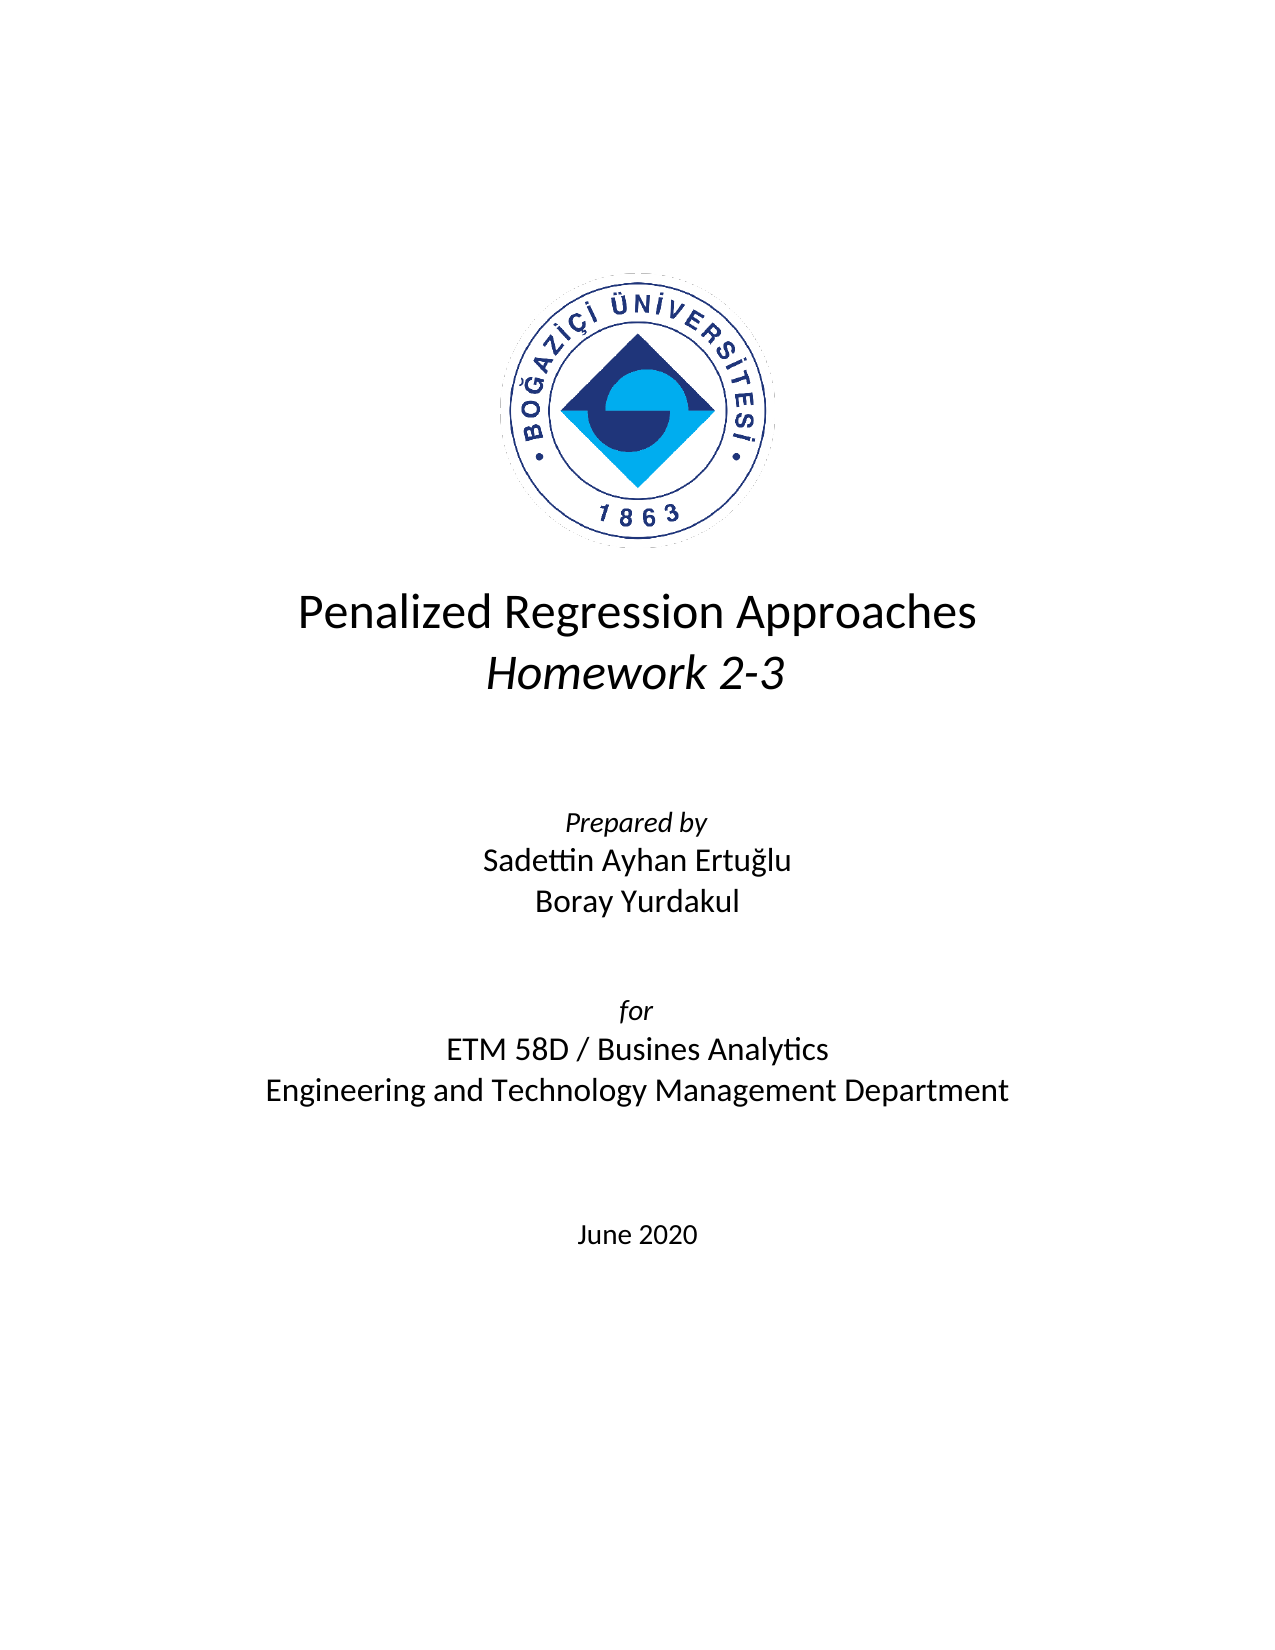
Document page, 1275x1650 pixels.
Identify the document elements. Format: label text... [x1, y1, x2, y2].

text Penalized Regression Approaches [150, 580, 1125, 641]
picture [498, 272, 777, 550]
text Engineering and Technology Management Department [150, 1068, 1125, 1109]
text Prepared by [150, 804, 1125, 839]
text Homework 2-3 [150, 641, 1125, 702]
text Sadettin Ayhan Ertuğlu [150, 839, 1125, 880]
text Boray Yurdakul [150, 880, 1125, 921]
text ETM 58D / Busines Analytics [150, 1028, 1125, 1068]
text for [150, 992, 1125, 1028]
text June 2020 [150, 1216, 1125, 1252]
